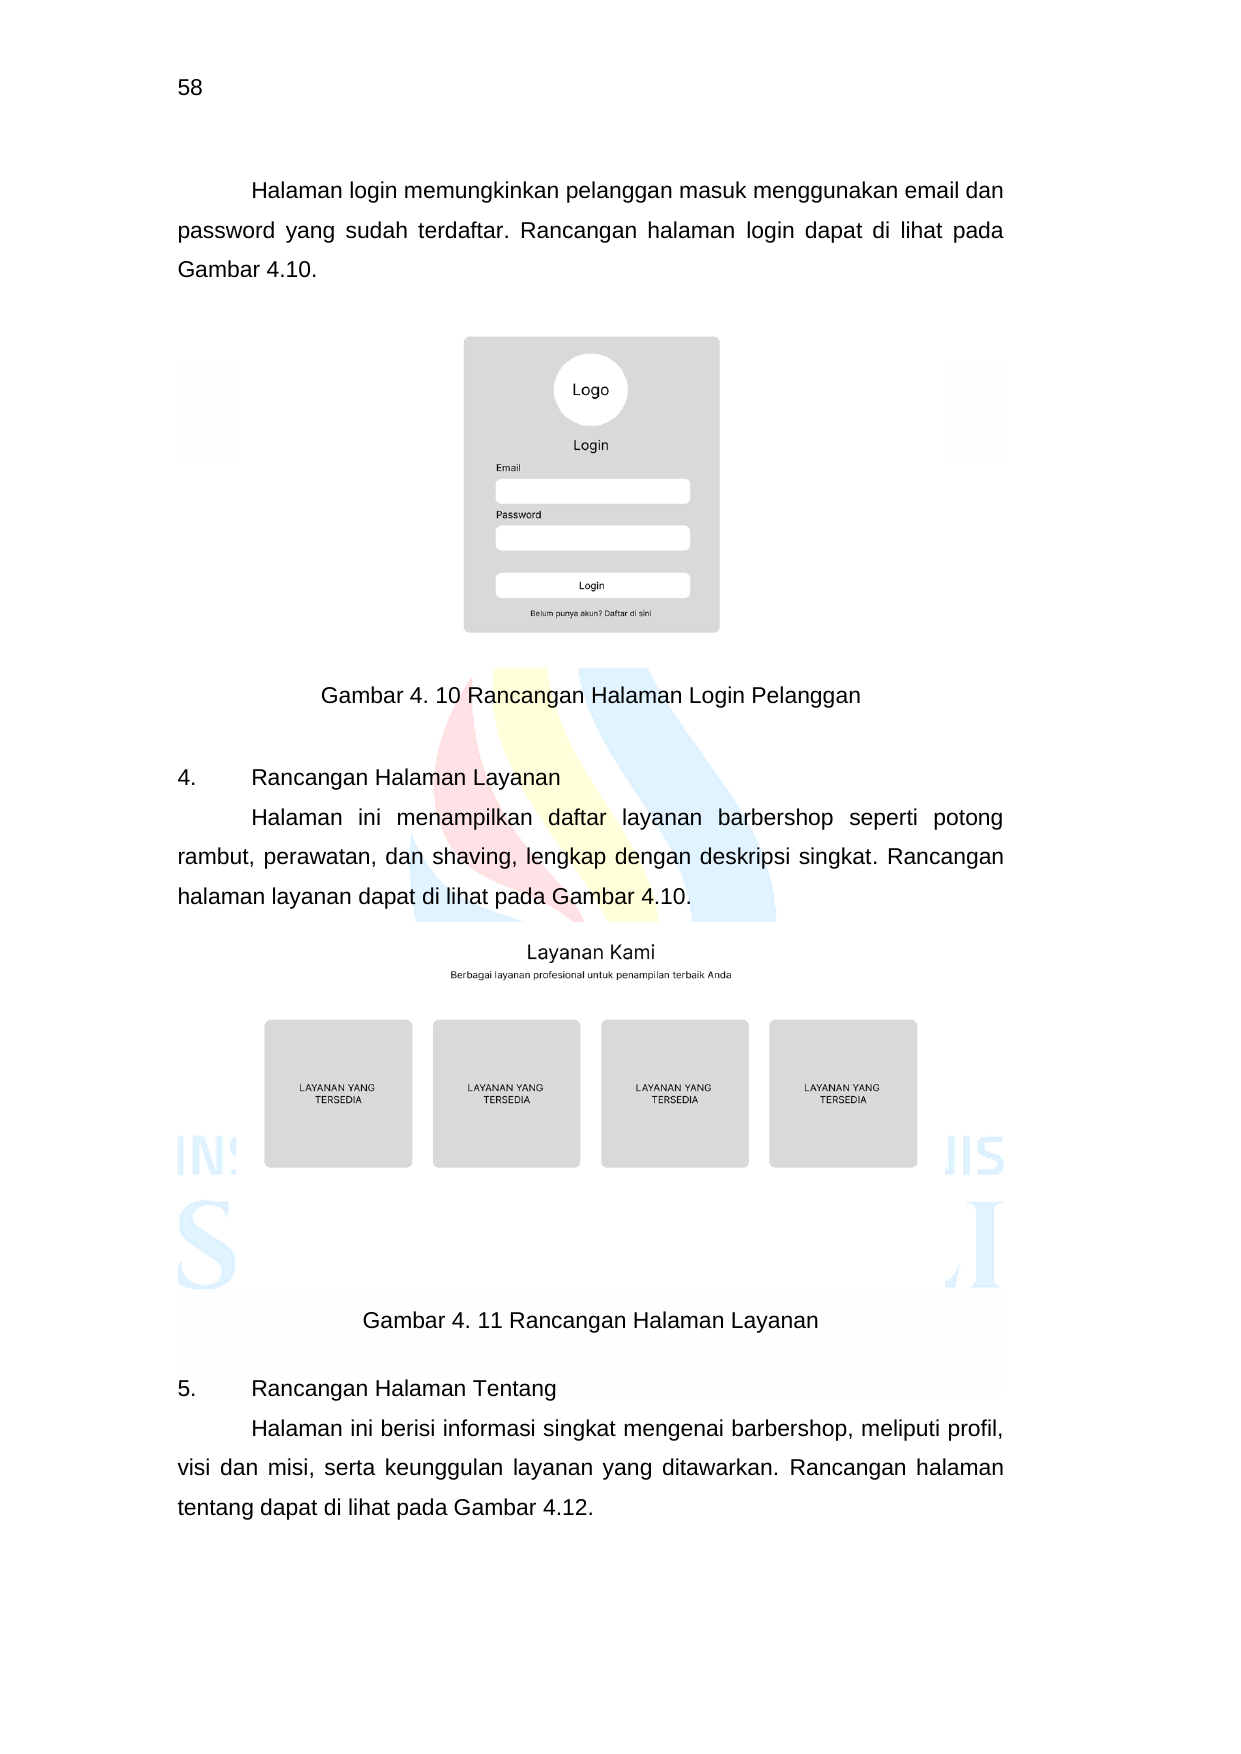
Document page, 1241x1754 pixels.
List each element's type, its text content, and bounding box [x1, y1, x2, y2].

picture [236, 922, 945, 1293]
picture [236, 295, 945, 668]
list Rancangan Halaman Tentang [177, 1375, 1004, 1402]
list Rancangan Halaman Layanan [177, 764, 1004, 791]
text Halaman login memungkinkan pelanggan masuk menggunakan email dan password yang sudah terdaftar. Rancangan halaman login dapat di lihat pada Gambar 4.10. [177, 177, 1004, 282]
text Gambar 4. 10 Rancangan Halaman Login Pelanggan [177, 682, 1004, 708]
text Halaman ini menampilkan daftar layanan barbershop seperti potong rambut, perawatan, dan shaving, lengkap dengan deskripsi singkat. Rancangan halaman layanan dapat di lihat pada Gambar 4.10. [177, 804, 1004, 909]
text Halaman ini berisi informasi singkat mengenai barbershop, meliputi profil, visi dan misi, serta keunggulan layanan yang ditawarkan. Rancangan halaman tentang dapat di lihat pada Gambar 4.12. [177, 1415, 1004, 1520]
text Gambar 4. 11 Rancangan Halaman Layanan [177, 1307, 1004, 1333]
